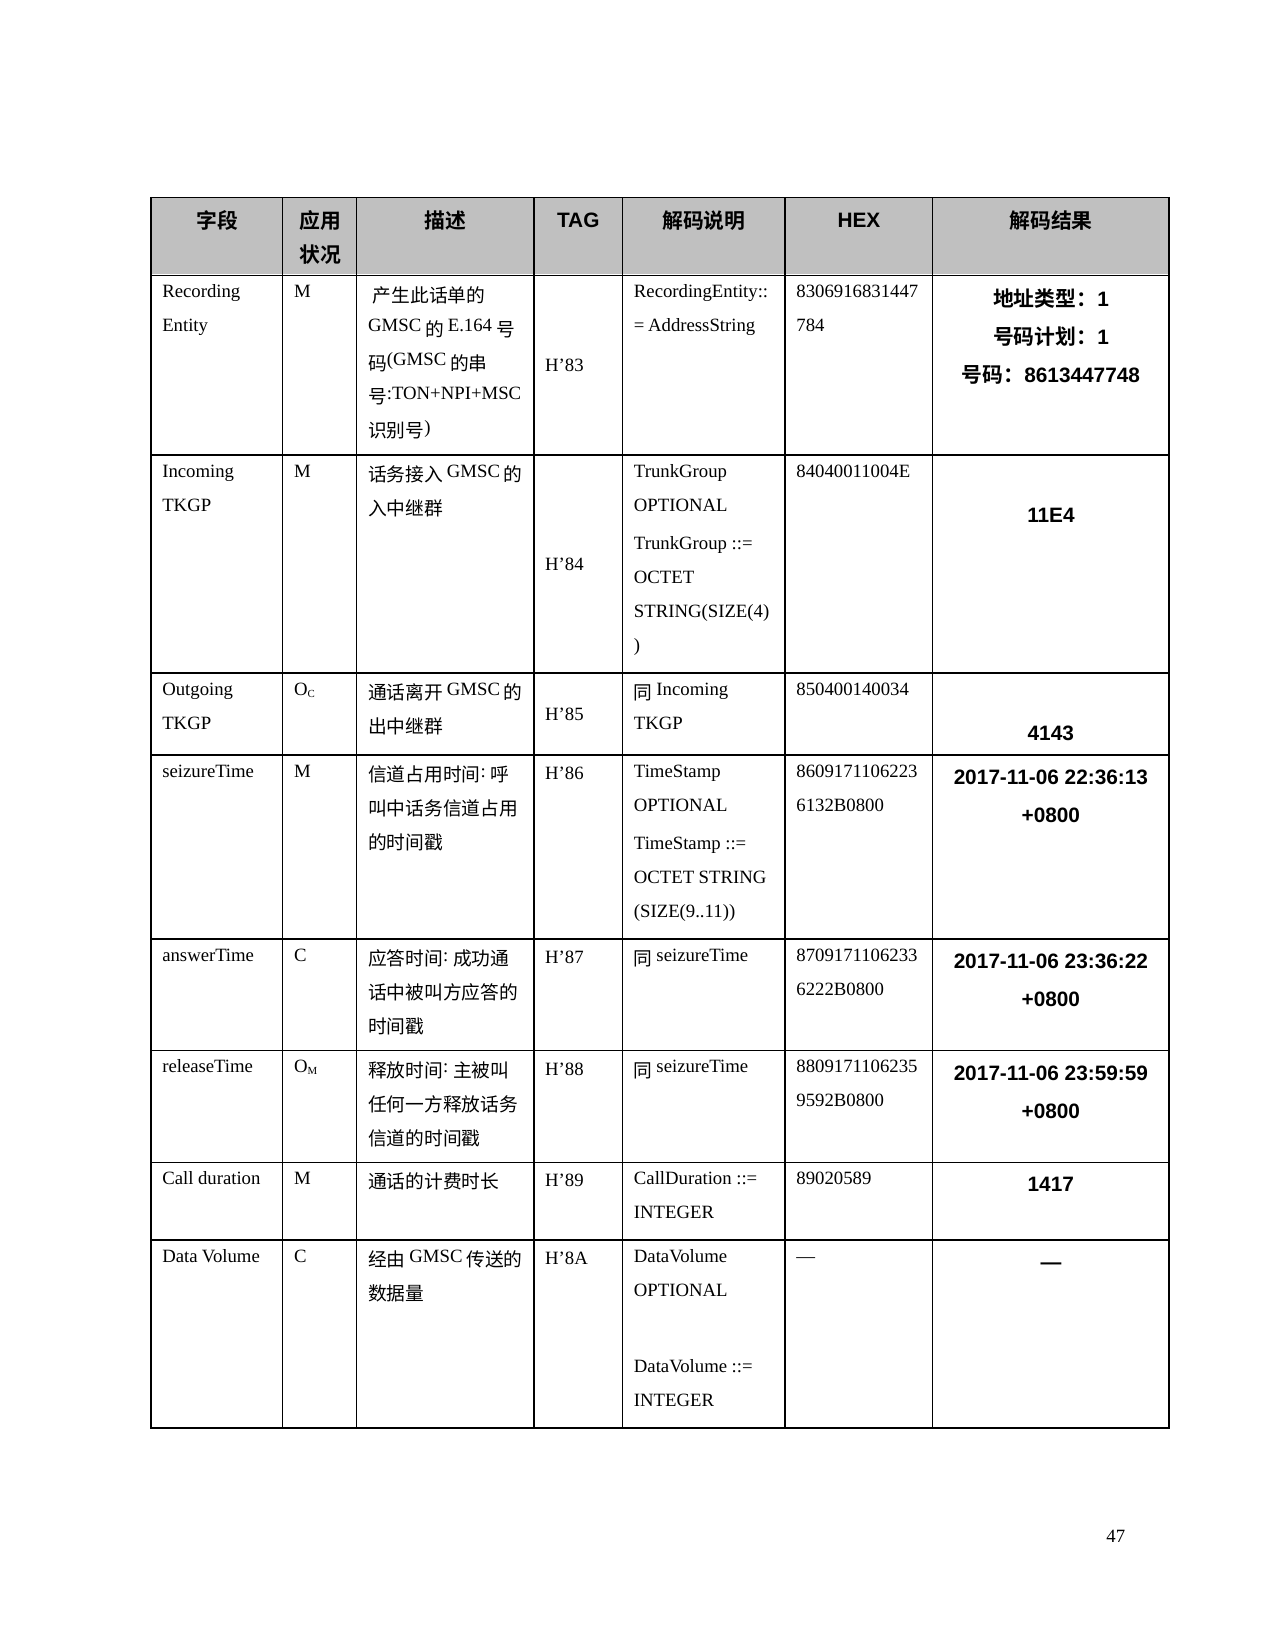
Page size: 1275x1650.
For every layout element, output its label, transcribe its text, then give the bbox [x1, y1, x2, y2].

table_cell OM [283, 1051, 356, 1161]
table_header 应用状况 [283, 198, 356, 274]
table_cell 4143 [933, 674, 1168, 754]
table_cell 89020589 [786, 1163, 932, 1239]
table_cell 86091711062236132B0800 [786, 756, 932, 938]
table_cell C [283, 1241, 356, 1427]
table_cell RecordingEntity::= AddressString [623, 276, 784, 454]
table_cell 地址类型：1 号码计划：1 号码：8613447748 [933, 276, 1168, 454]
table_cell seizureTime [152, 756, 282, 938]
table_header TAG [535, 198, 622, 274]
table_cell C [283, 940, 356, 1050]
table_cell 话务接入GMSC的入中继群 [357, 456, 533, 672]
table_cell 850400140034 [786, 674, 932, 754]
table_cell H’86 [535, 756, 622, 938]
table_cell Data Volume [152, 1241, 282, 1427]
table_cell 1417 [933, 1163, 1168, 1239]
table_cell Incoming TKGP [152, 456, 282, 672]
table_cell M [283, 1163, 356, 1239]
table_cell — [933, 1241, 1168, 1427]
table_cell H’85 [535, 674, 622, 754]
table_cell OC [283, 674, 356, 754]
table_cell 87091711062336222B0800 [786, 940, 932, 1050]
table_cell 同seizureTime [623, 1051, 784, 1161]
table_header 解码说明 [623, 198, 784, 274]
table_cell 同Incoming TKGP [623, 674, 784, 754]
table_header 解码结果 [933, 198, 1168, 274]
table_cell 2017-11-06 23:59:59 +0800 [933, 1051, 1168, 1161]
table_cell CallDuration ::= INTEGER [623, 1163, 784, 1239]
table_header HEX [786, 198, 932, 274]
table_cell 通话的计费时长 [357, 1163, 533, 1239]
table_cell 经由GMSC传送的数据量 [357, 1241, 533, 1427]
table_cell 应答时间: 成功通话中被叫方应答的时间戳 [357, 940, 533, 1050]
table_cell 释放时间: 主被叫任何一方释放话务信道的时间戳 [357, 1051, 533, 1161]
table_cell 信道占用时间: 呼叫中话务信道占用的时间戳 [357, 756, 533, 938]
table_cell — [786, 1241, 932, 1427]
table_cell Recording Entity [152, 276, 282, 454]
table_cell H’84 [535, 456, 622, 672]
table_header 字段 [152, 198, 282, 274]
table_cell 通话离开GMSC的出中继群 [357, 674, 533, 754]
table_cell 2017-11-06 22:36:13 +0800 [933, 756, 1168, 938]
table_cell 同seizureTime [623, 940, 784, 1050]
table_cell H’ [535, 1241, 622, 1427]
table_cell M [283, 756, 356, 938]
table_cell TrunkGroup OPTIONAL TrunkGroup ::= OCTET STRING(SIZE(4)) [623, 456, 784, 672]
table_cell M [283, 456, 356, 672]
table_cell 产生此话单的GMSC的 E.164号码(GMSC的串号:TON+NPI+MSC识别号) [357, 276, 533, 454]
table_cell H’89 [535, 1163, 622, 1239]
table_cell 8306916831447784 [786, 276, 932, 454]
table_cell 2017-11-06 23:36:22 +0800 [933, 940, 1168, 1050]
table_cell answerTime [152, 940, 282, 1050]
table_cell H’87 [535, 940, 622, 1050]
table_cell 11E4 [933, 456, 1168, 672]
table_cell TimeStamp OPTIONAL TimeStamp ::= OCTET STRING (SIZE(9..11)) [623, 756, 784, 938]
table_cell Outgoing TKGP [152, 674, 282, 754]
table_header 描述 [357, 198, 533, 274]
table_cell DataVolume OPTIONAL DataVolume ::= INTEGER [623, 1241, 784, 1427]
table_cell 88091711062359592B0800 [786, 1051, 932, 1161]
table_cell H’88 [535, 1051, 622, 1161]
table_cell 84040011004E [786, 456, 932, 672]
table_cell H’83 [535, 276, 622, 454]
table_cell Call duration [152, 1163, 282, 1239]
table_cell releaseTime [152, 1051, 282, 1161]
table_cell M [283, 276, 356, 454]
